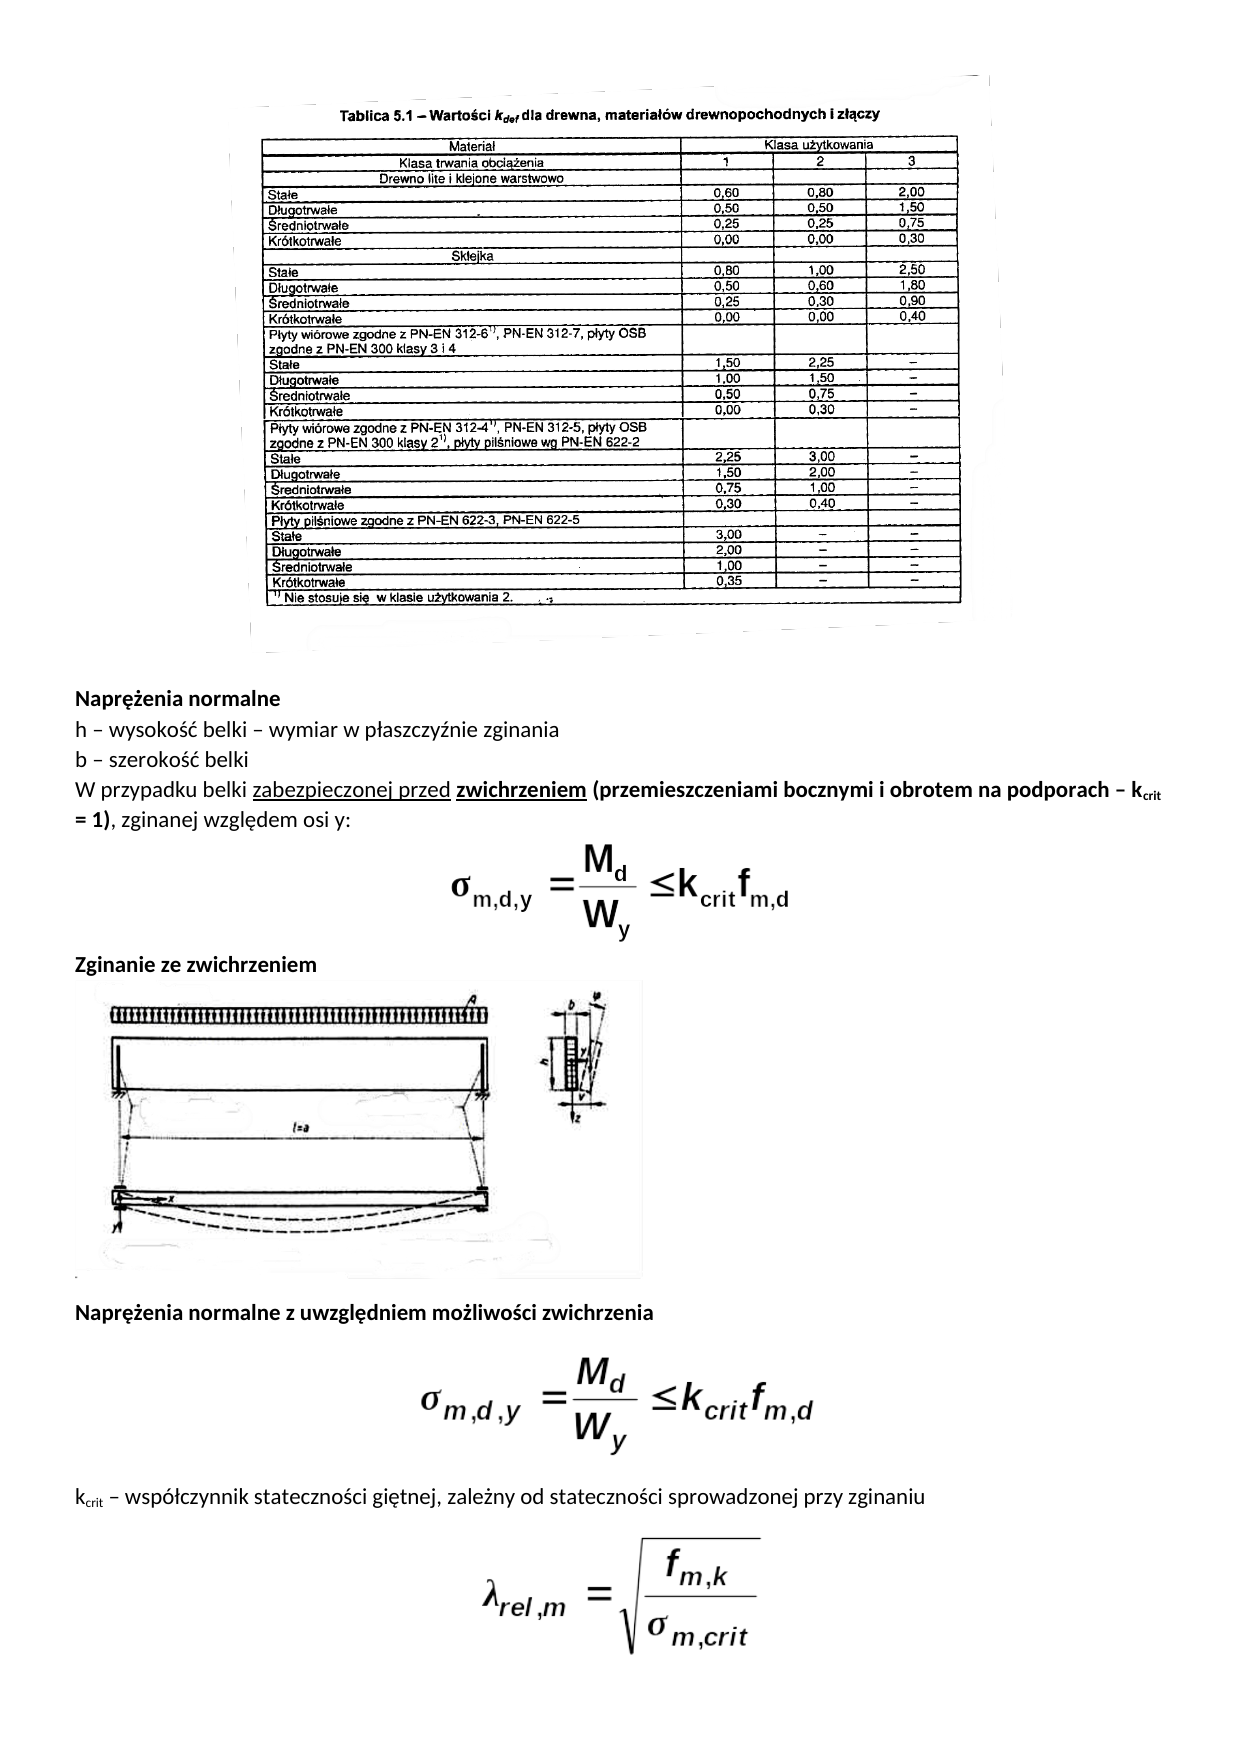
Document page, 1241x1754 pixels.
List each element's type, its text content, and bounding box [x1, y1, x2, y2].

text Naprężenia normalne z uwzględniem możliwości zwichrzenia [75, 1298, 1165, 1326]
text h – wysokość belki – wymiar w płaszczyźnie zginania [75, 715, 1165, 743]
text kcrit – współczynnik stateczności giętnej, zależny od stateczności sprowadzonej przy zginaniu [75, 1482, 1165, 1510]
text b – szerokość belki [75, 745, 1165, 773]
text Zginanie ze zwichrzeniem [75, 950, 1165, 978]
text W przypadku belki zabezpieczonej przed zwichrzeniem (przemieszczeniami bocznymi i obrotem na podporach – kcrit = 1), zginanej względem osi y: [75, 775, 1165, 833]
picture [75, 980, 643, 1279]
text Naprężenia normalne [75, 684, 1165, 713]
picture [227, 75, 1013, 653]
